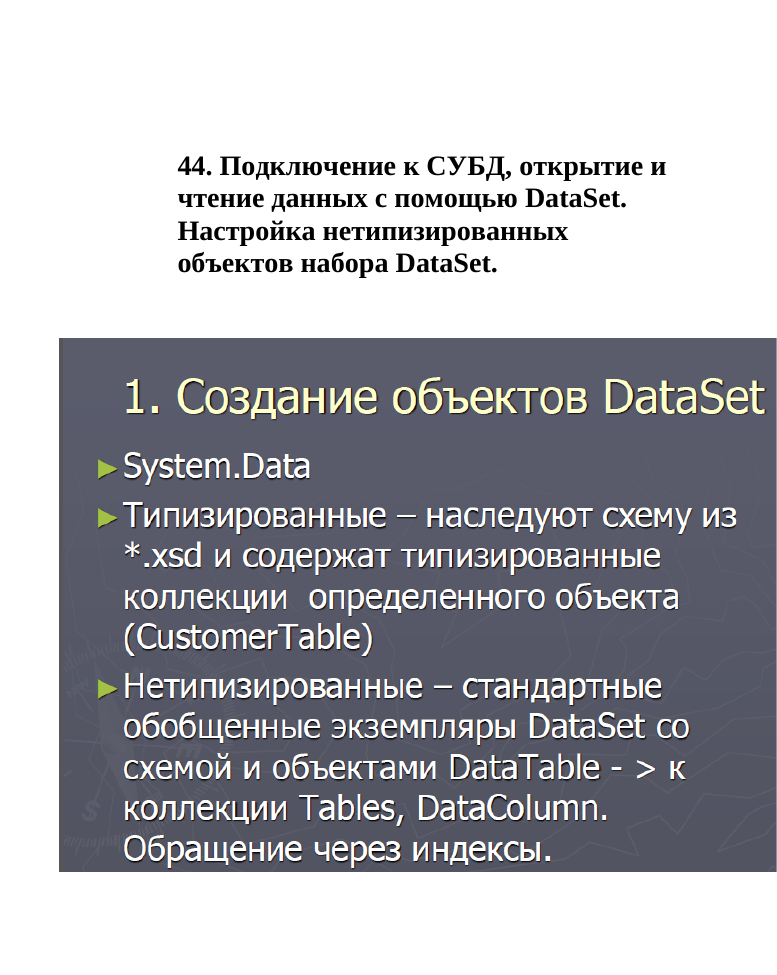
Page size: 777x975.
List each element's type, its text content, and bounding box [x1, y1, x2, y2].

subtitle 44. Подключение к СУБД, открытие и чтение данных с помощью DataSet. Настройка нетипизированных объектов набора DataSet. [177, 149, 688, 278]
picture [59, 338, 777, 872]
